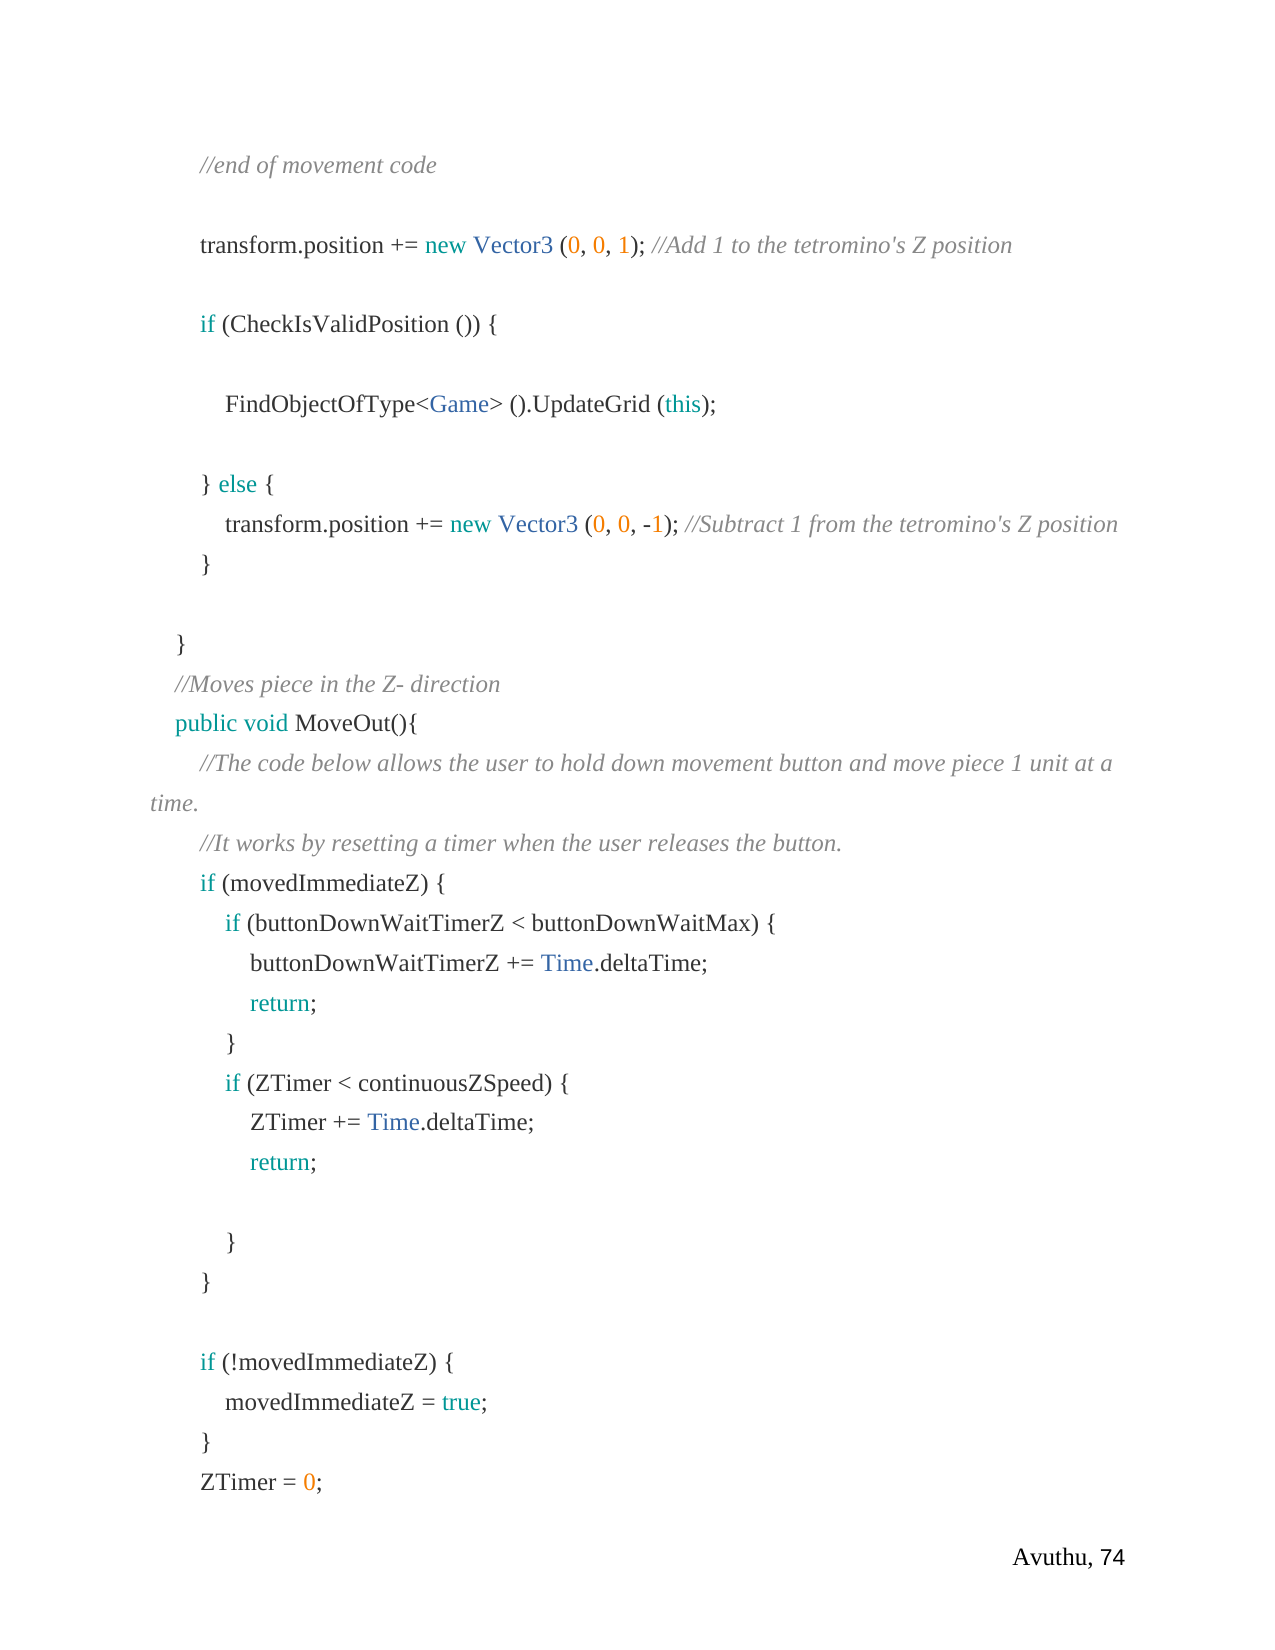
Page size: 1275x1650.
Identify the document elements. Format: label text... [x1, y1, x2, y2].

text if (movedImmediateZ) { [150, 868, 1125, 897]
text if (!movedImmediateZ) { [150, 1347, 1125, 1376]
text FindObjectOfType<Game> ().UpdateGrid (this); [150, 389, 1125, 418]
text //end of movement code [150, 150, 1125, 179]
text } [150, 1267, 1125, 1296]
text } else { [150, 469, 1125, 498]
text return; [150, 1147, 1125, 1176]
text if (CheckIsValidPosition ()) { [150, 309, 1125, 338]
text } [150, 629, 1125, 657]
text ZTimer = 0; [150, 1467, 1125, 1495]
text if (buttonDownWaitTimerZ < buttonDownWaitMax) { [150, 908, 1125, 937]
text if (ZTimer < continuousZSpeed) { [150, 1068, 1125, 1096]
text transform.position += new Vector3 (0, 0, -1); //Subtract 1 from the tetromino's Z position [150, 509, 1125, 538]
text //It works by resetting a timer when the user releases the button. [150, 828, 1125, 857]
text transform.position += new Vector3 (0, 0, 1); //Add 1 to the tetromino's Z position [150, 230, 1125, 258]
text movedImmediateZ = true; [150, 1387, 1125, 1416]
text } [150, 1028, 1125, 1056]
text //Moves piece in the Z- direction [150, 669, 1125, 697]
text ZTimer += Time.deltaTime; [150, 1107, 1125, 1136]
text //The code below allows the user to hold down movement button and move piece 1 unit at a time. [150, 748, 1125, 817]
text } [150, 1227, 1125, 1256]
text } [150, 549, 1125, 578]
text buttonDownWaitTimerZ += Time.deltaTime; [150, 948, 1125, 977]
text public void MoveOut(){ [150, 708, 1125, 737]
text } [150, 1427, 1125, 1455]
text return; [150, 988, 1125, 1017]
